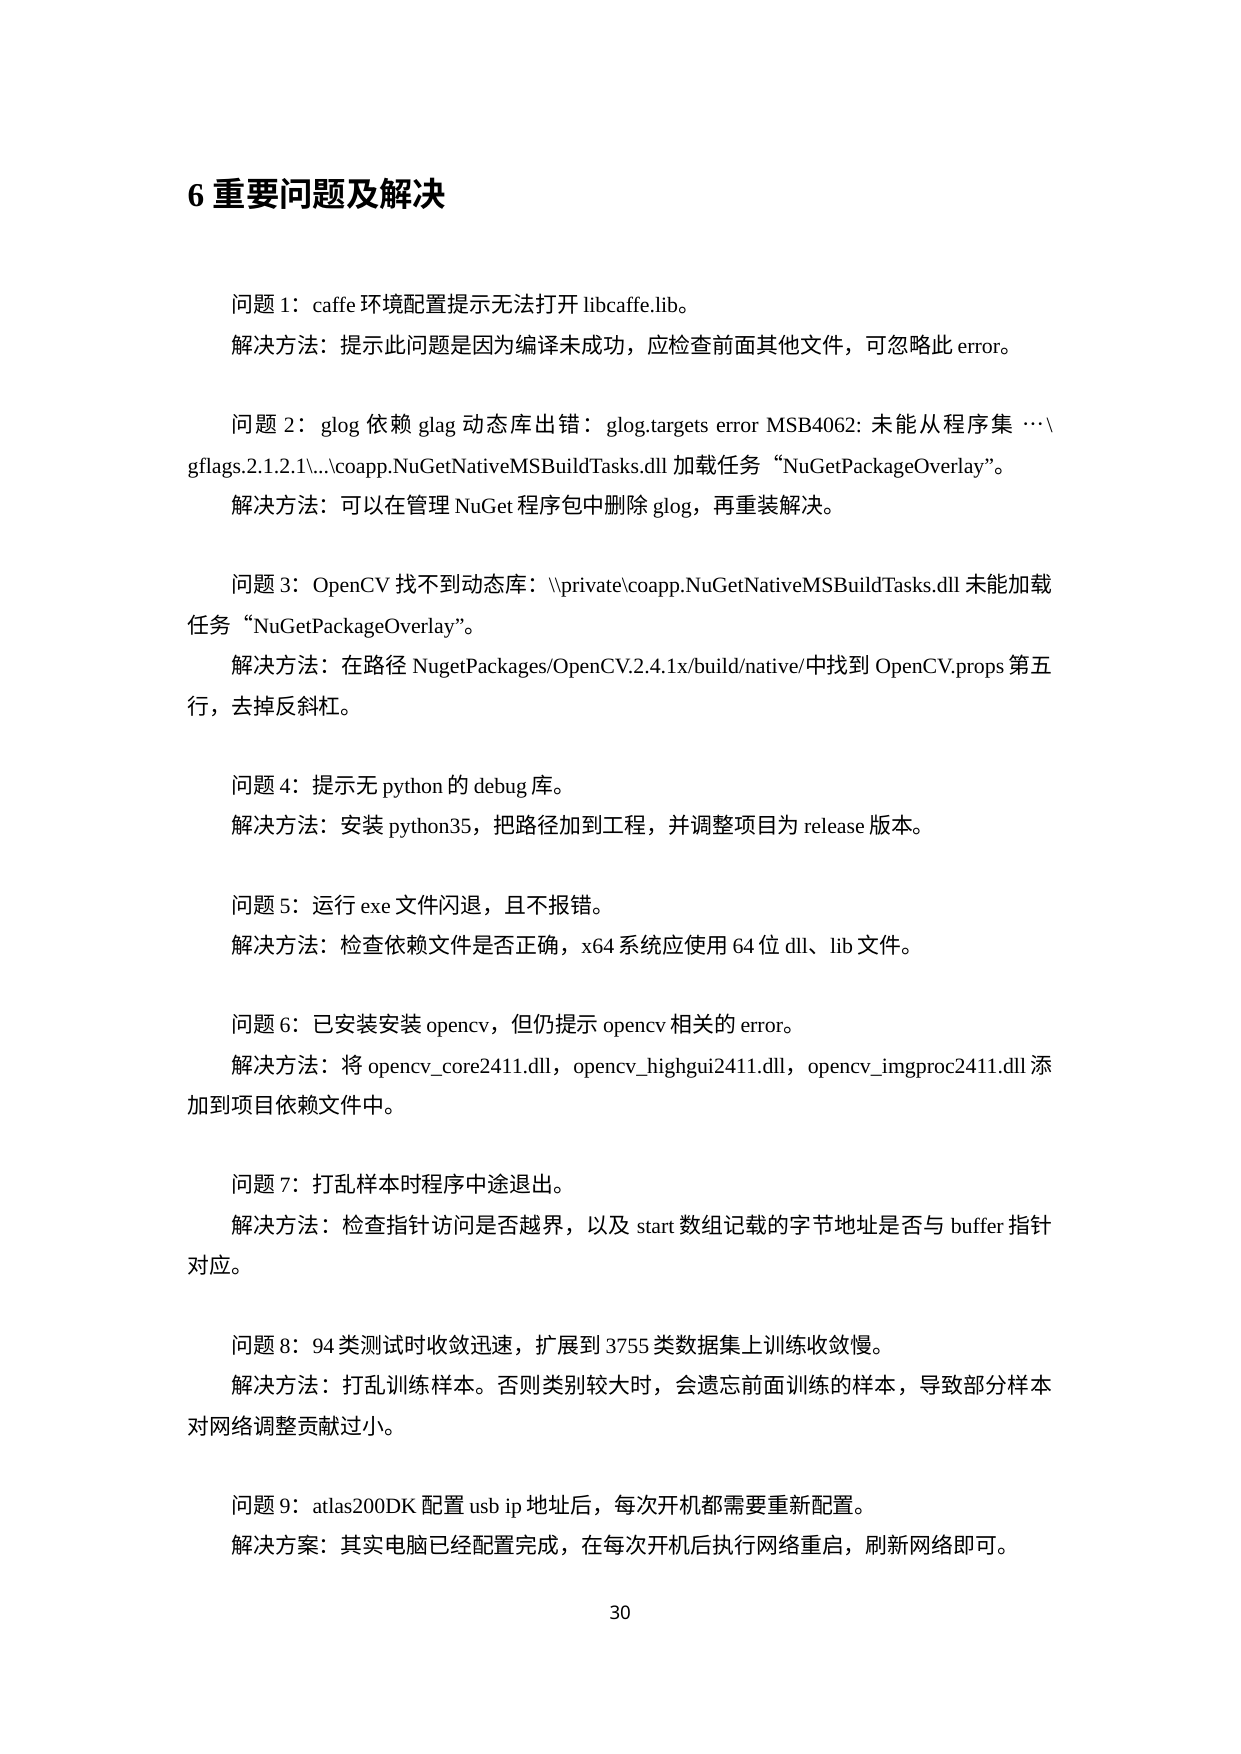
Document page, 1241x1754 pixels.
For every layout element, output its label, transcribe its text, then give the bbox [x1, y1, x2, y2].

text 解决方法：将opencv_core2411.dll，opencv_highgui2411.dll，opencv_imgproc2411.dll添加到项目依赖文件中。 [187, 1047, 1053, 1120]
text 解决方案：其实电脑已经配置完成，在每次开机后执行网络重启，刷新网络即可。 [187, 1528, 1053, 1560]
text 问题7：打乱样本时程序中途退出。 [187, 1167, 1053, 1199]
text 问题2：glog依赖glag动态库出错：glog.targets error MSB4062: 未能从程序集 …\gflags.2.1.2.1\...\coapp.NuGetNativeMSBuildTasks.dll 加载任务“NuGetPackageOverlay”。 [187, 407, 1053, 480]
text 问题8：94类测试时收敛迅速，扩展到3755类数据集上训练收敛慢。 [187, 1327, 1053, 1360]
text 解决方法：可以在管理NuGet程序包中删除glog，再重装解决。 [187, 488, 1053, 520]
text 解决方法：检查指针访问是否越界，以及start数组记载的字节地址是否与buffer指针对应。 [187, 1207, 1053, 1281]
text 问题4：提示无python的debug库。 [187, 768, 1053, 800]
text 问题6：已安装安装opencv，但仍提示opencv相关的error。 [187, 1007, 1053, 1039]
text 解决方法：安装python35，把路径加到工程，并调整项目为release版本。 [187, 808, 1053, 841]
text 解决方法：在路径NugetPackages/OpenCV.2.4.1x/build/native/中找到OpenCV.props第五行，去掉反斜杠。 [187, 648, 1053, 721]
text 解决方法：打乱训练样本。否则类别较大时，会遗忘前面训练的样本，导致部分样本对网络调整贡献过小。 [187, 1368, 1053, 1441]
subtitle 6 重要问题及解决 [187, 160, 1053, 225]
text 解决方法：提示此问题是因为编译未成功，应检查前面其他文件，可忽略此error。 [187, 327, 1053, 360]
text 问题3：OpenCV找不到动态库：\\private\coapp.NuGetNativeMSBuildTasks.dll未能加载任务“NuGetPackageOverlay”。 [187, 567, 1053, 640]
text 问题9：atlas200DK配置usb ip地址后，每次开机都需要重新配置。 [187, 1487, 1053, 1520]
text 解决方法：检查依赖文件是否正确，x64系统应使用64位dll、lib文件。 [187, 928, 1053, 960]
text 问题1：caffe环境配置提示无法打开libcaffe.lib。 [187, 287, 1053, 319]
text 问题5：运行exe文件闪退，且不报错。 [187, 887, 1053, 920]
